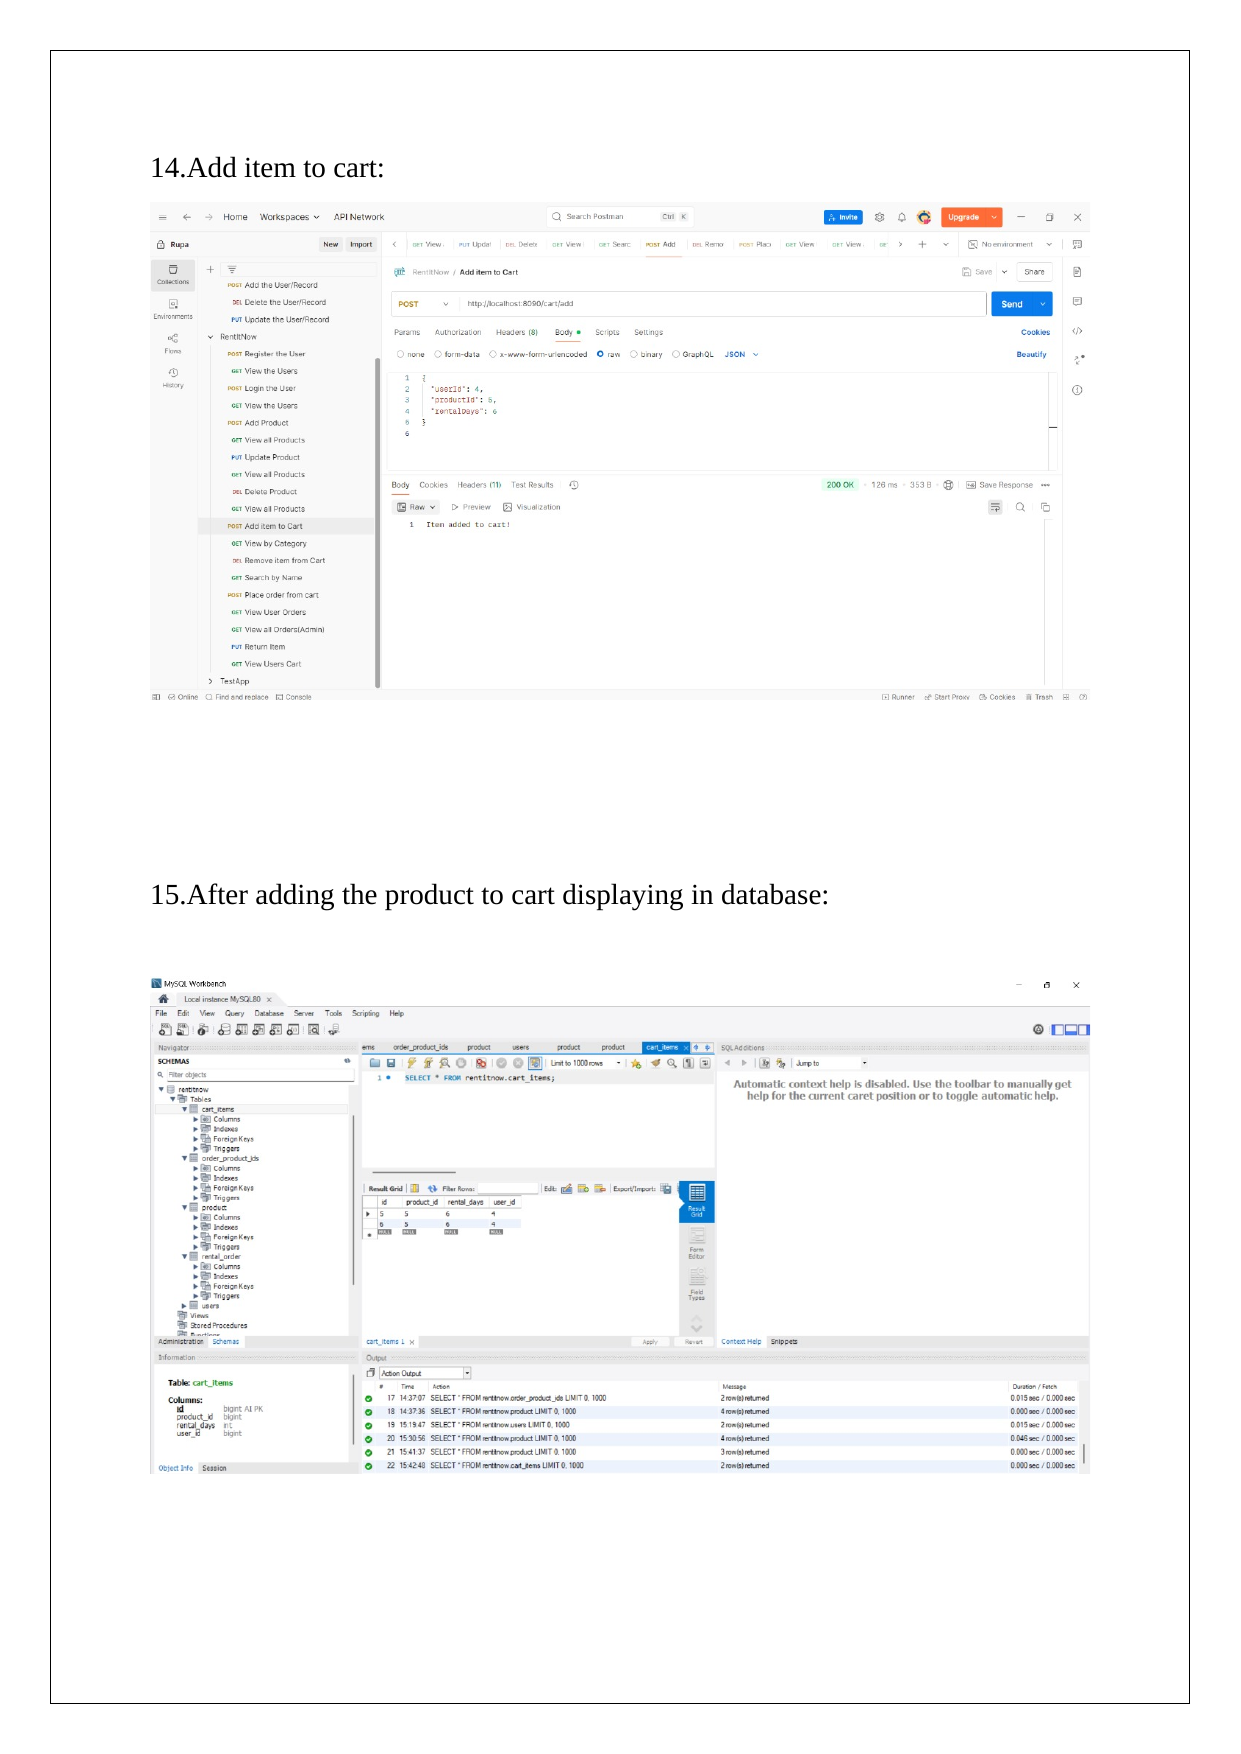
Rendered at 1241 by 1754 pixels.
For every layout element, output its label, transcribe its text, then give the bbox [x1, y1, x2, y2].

text 15.After adding the product to cart displaying in database: [150, 877, 1090, 910]
picture [150, 202, 1091, 700]
picture [150, 976, 1091, 1474]
text 14.Add item to cart: [150, 150, 1090, 183]
